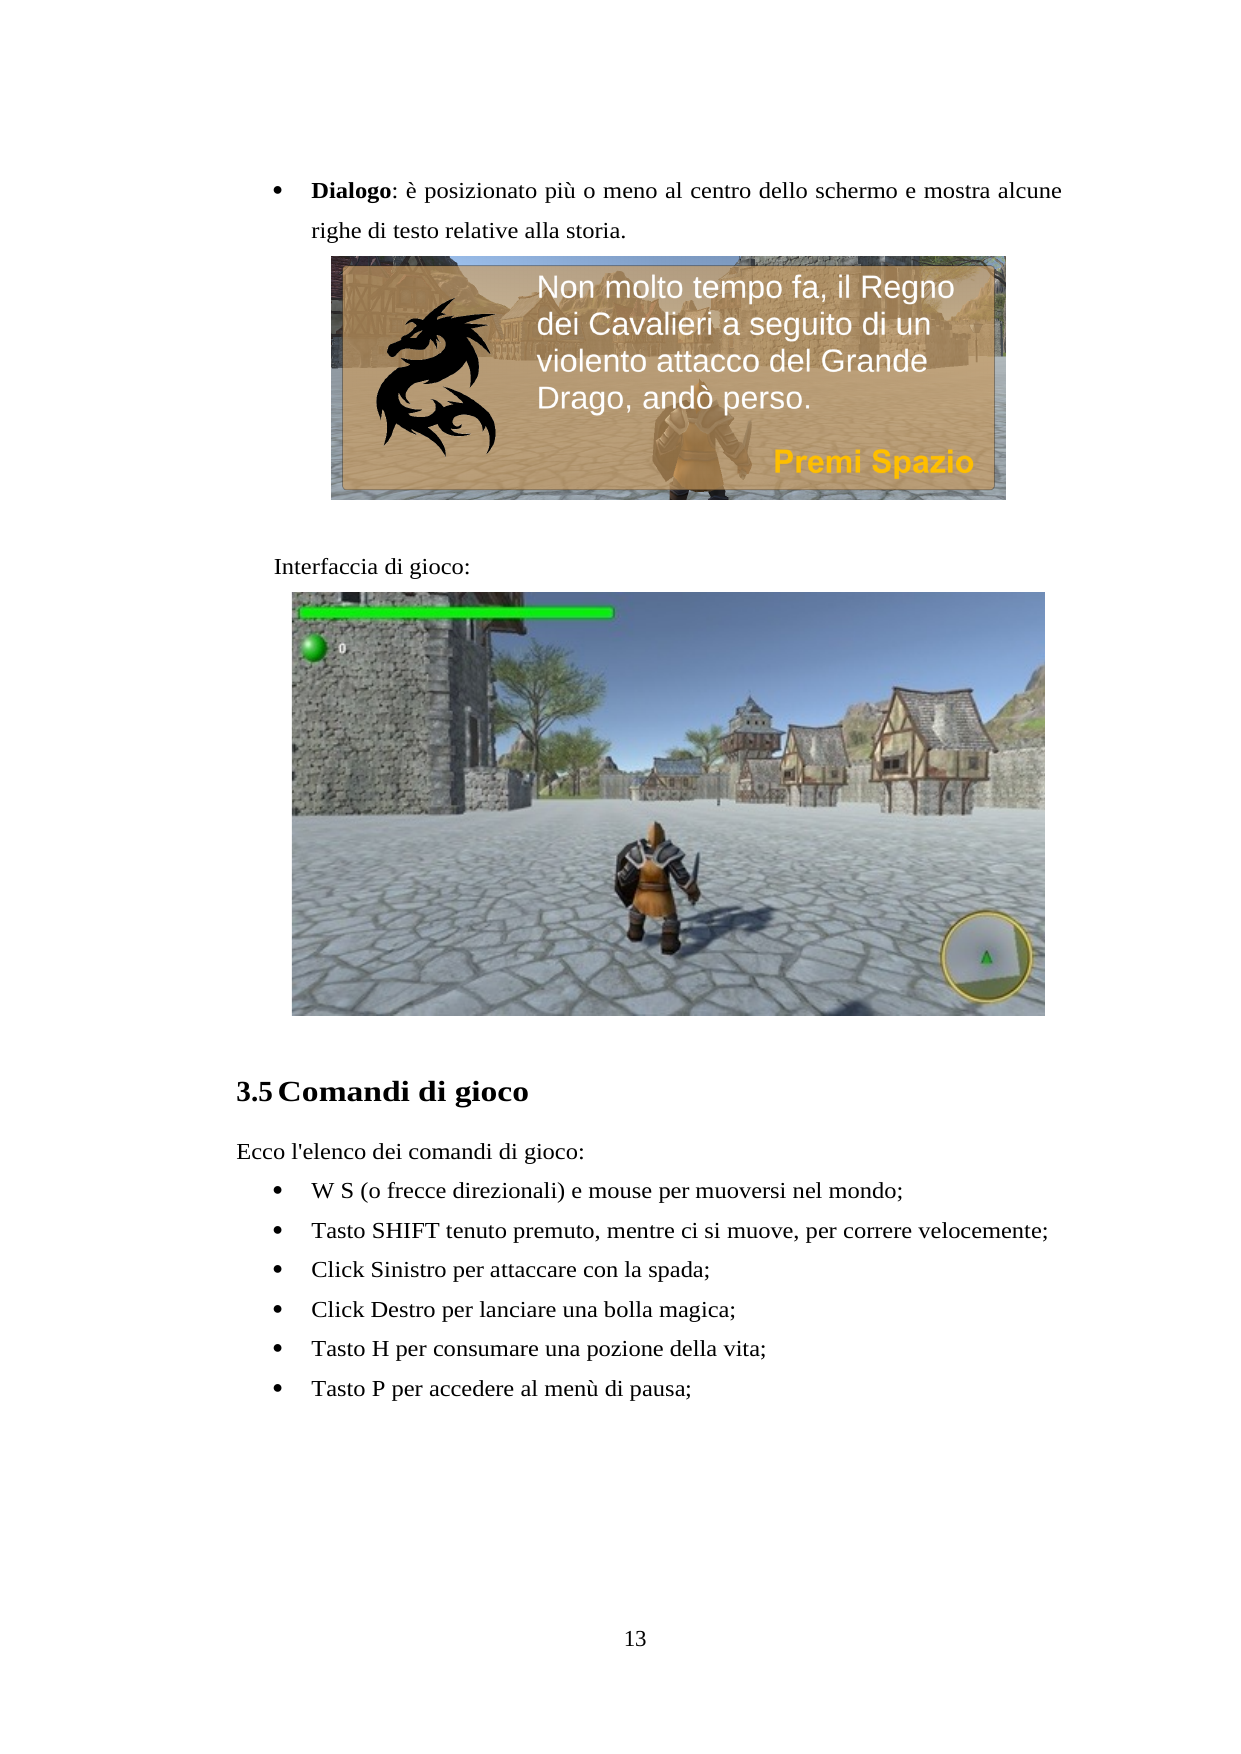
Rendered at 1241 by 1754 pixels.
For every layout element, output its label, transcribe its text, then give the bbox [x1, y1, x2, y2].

text Interfaccia di gioco: [274, 553, 1063, 579]
picture [331, 256, 1006, 500]
list Tasto SHIFT tenuto premuto, mentre ci si muove, per correre velocemente; [274, 1217, 1063, 1243]
list Click Destro per lanciare una bolla magica; [274, 1296, 1063, 1322]
subtitle Comandi di gioco [236, 1074, 1063, 1107]
list Click Sinistro per attaccare con la spada; [274, 1256, 1063, 1283]
list Tasto H per consumare una pozione della vita; [274, 1335, 1063, 1362]
list Dialogo: è posizionato più o meno al centro dello schermo e mostra alcune righe di testo relative alla storia. [274, 177, 1063, 243]
text Ecco l'elenco dei comandi di gioco: [236, 1138, 1063, 1164]
picture [291, 592, 1045, 1016]
list Tasto P per accedere al menù di pausa; [274, 1375, 1063, 1401]
list W S (o frecce direzionali) e mouse per muoversi nel mondo; [274, 1177, 1063, 1204]
